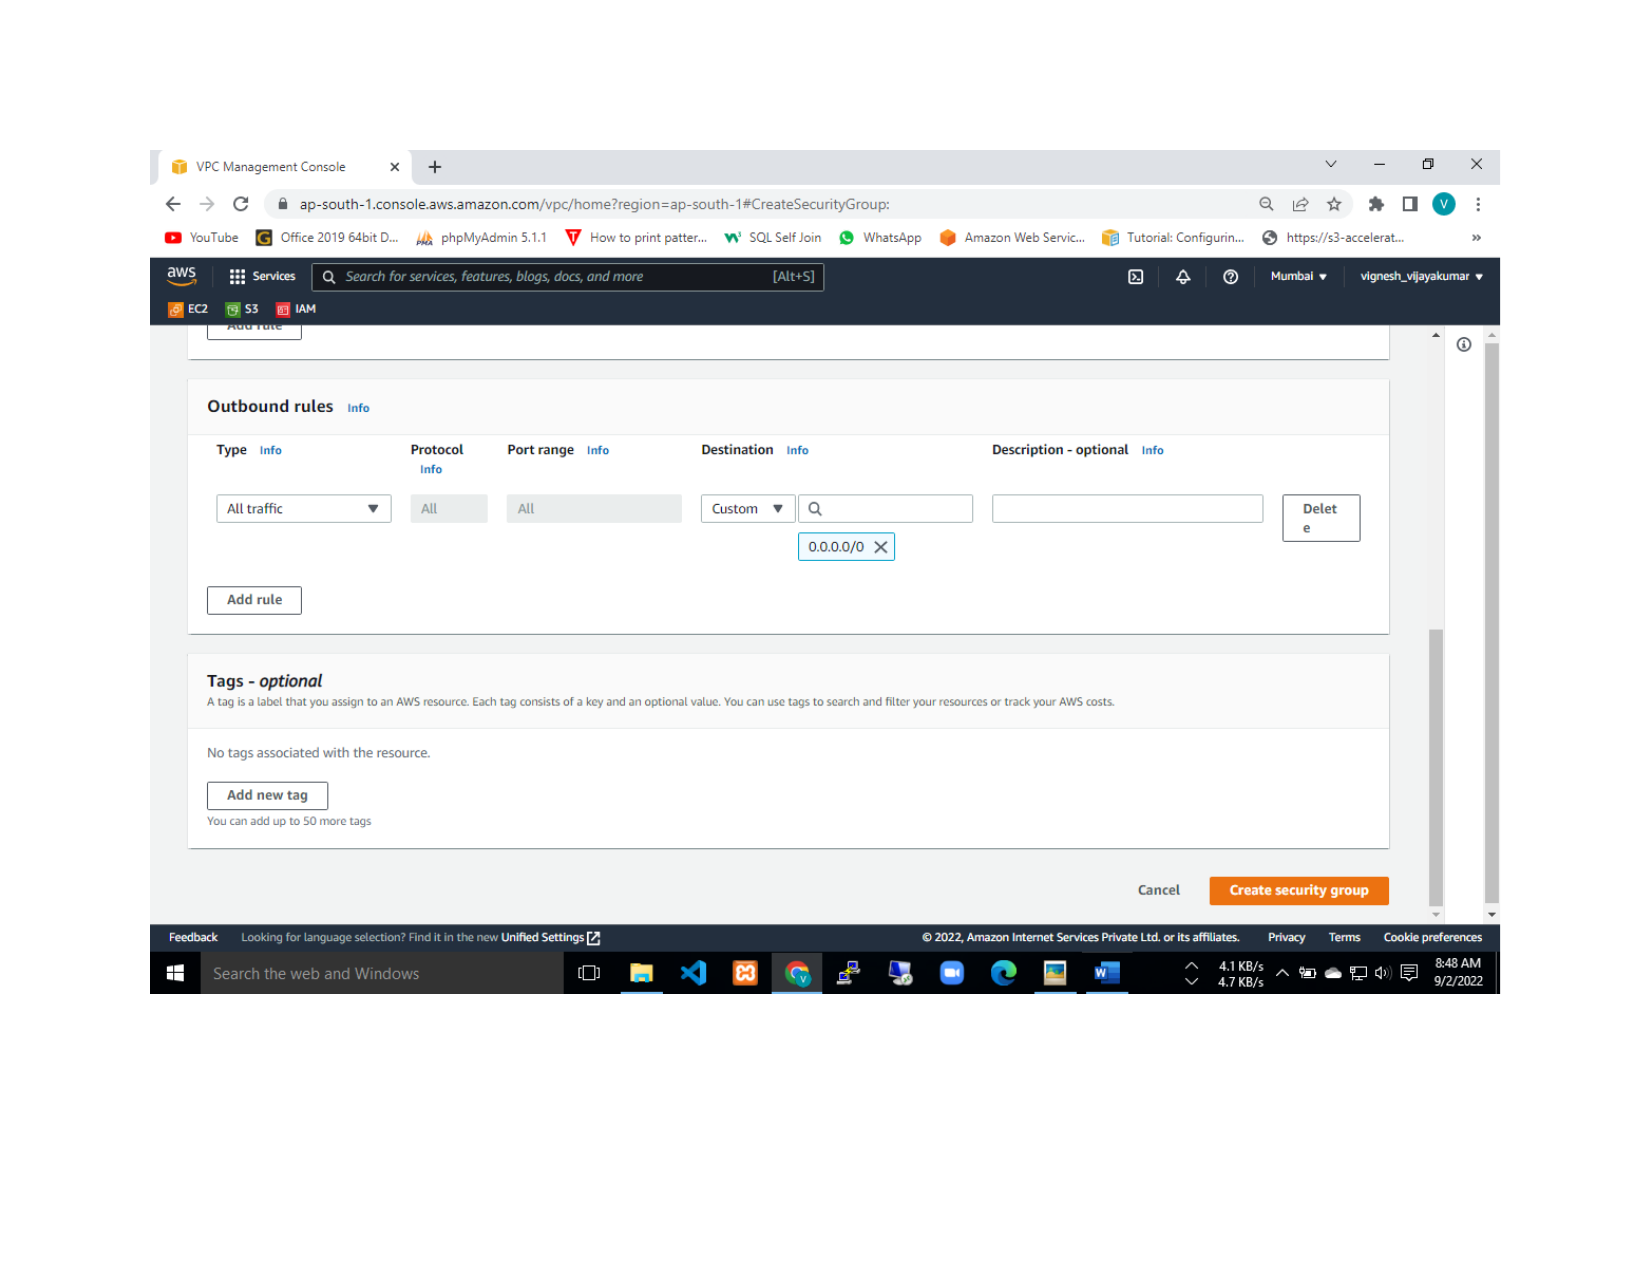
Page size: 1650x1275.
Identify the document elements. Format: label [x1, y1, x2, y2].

picture [150, 150, 1500, 994]
